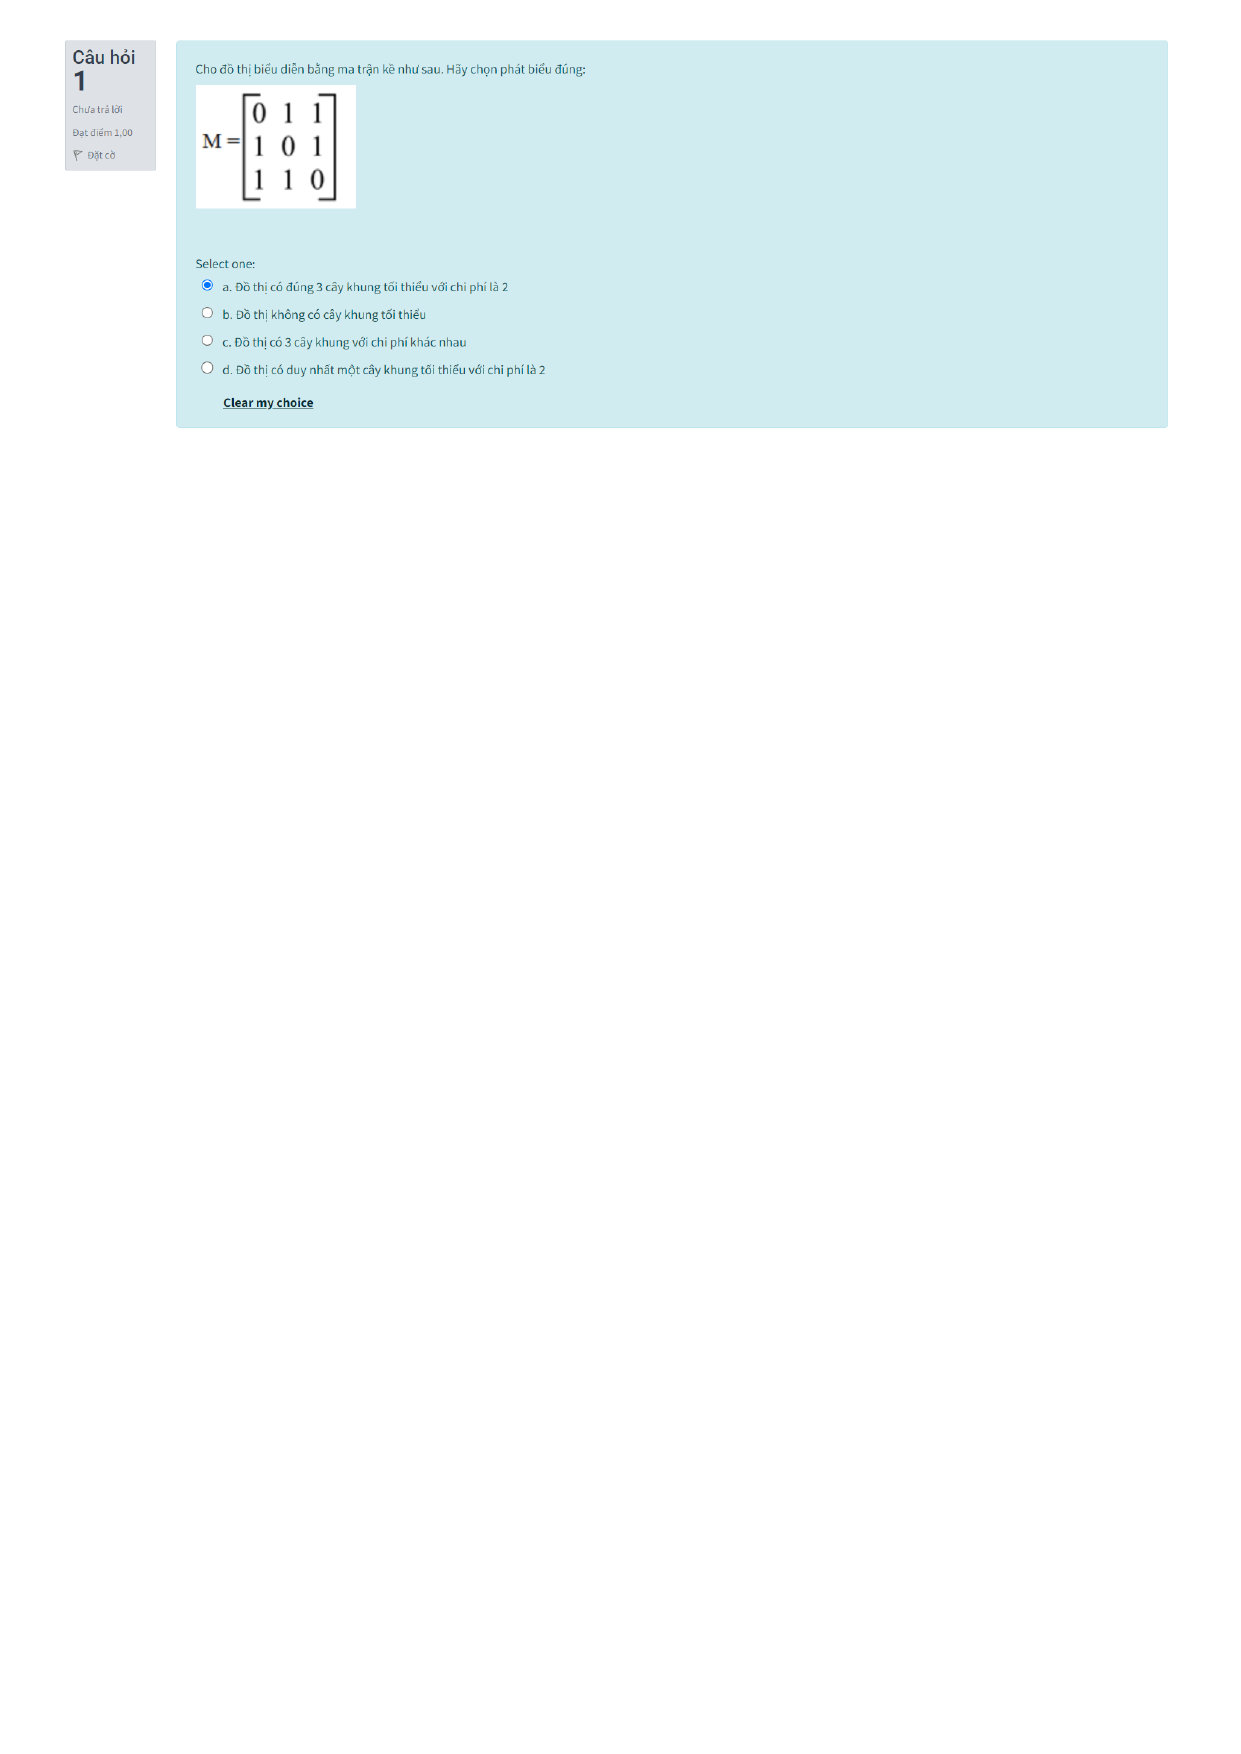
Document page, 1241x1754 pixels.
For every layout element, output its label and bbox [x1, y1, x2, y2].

picture [59, 29, 1182, 441]
